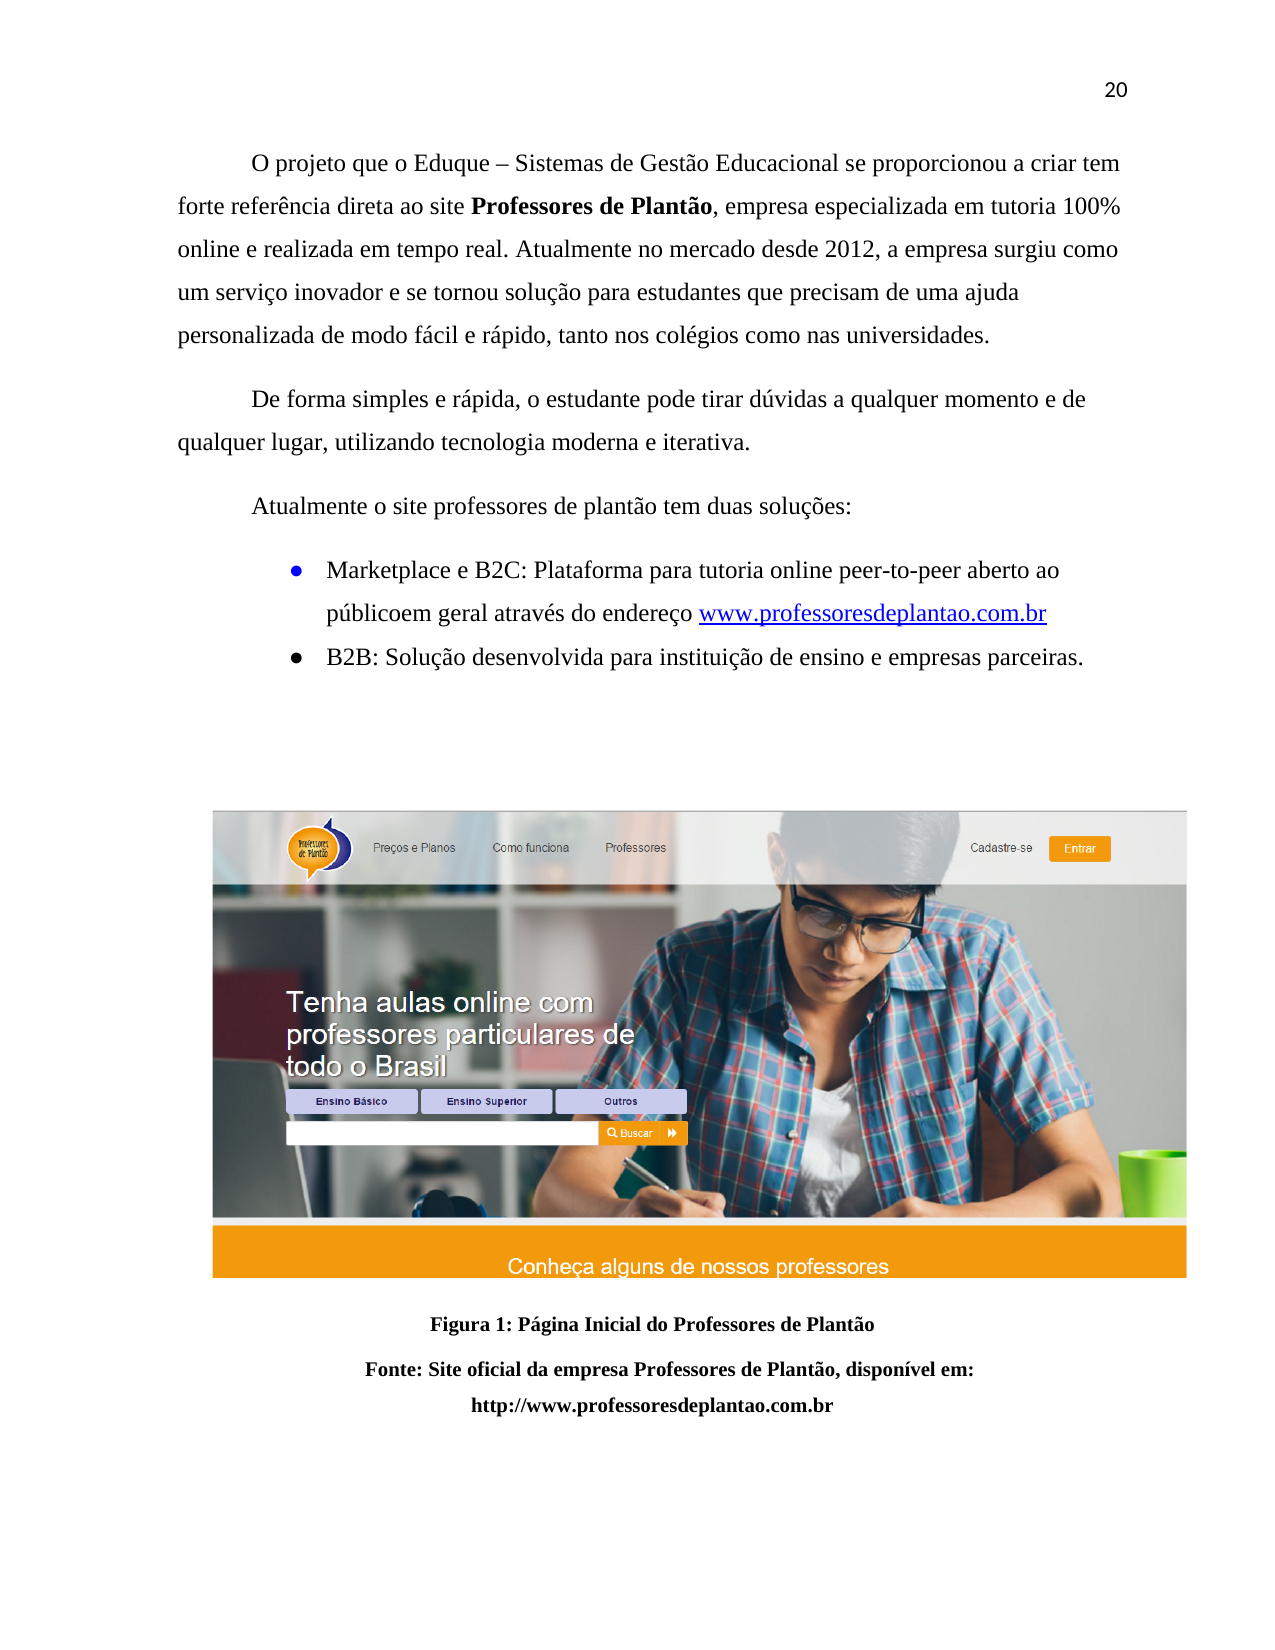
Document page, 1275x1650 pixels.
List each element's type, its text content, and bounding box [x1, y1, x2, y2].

text De forma simples e rápida, o estudante pode tirar dúvidas a qualquer momento e de qualquer lugar, utilizando tecnologia moderna e iterativa. [177, 384, 1127, 456]
text O projeto que o Eduque – Sistemas de Gestão Educacional se proporcionou a criar tem forte referência direta ao site Professores de Plantão, empresa especializada em tutoria 100% online e realizada em tempo real. Atualmente no mercado desde 2012, a empresa surgiu como um serviço inovador e se tornou solução para estudantes que precisam de uma ajuda personalizada de modo fácil e rápido, tanto nos colégios como nas universidades. [177, 148, 1127, 349]
list Marketplace e B2C: Plataforma para tutoria online peer-to-peer aberto ao públicoem geral através do endereço www.professoresdeplantao.com.br [288, 555, 1127, 627]
list B2B: Solução desenvolvida para instituição de ensino e empresas parceiras. [288, 642, 1127, 670]
picture [212, 810, 1187, 1278]
text Fonte: Site oficial da empresa Professores de Plantão, disponível em: http://www.professoresdeplantao.com.br [177, 1357, 1127, 1417]
text Figura 1: Página Inicial do Professores de Plantão [177, 1312, 1127, 1336]
text Atualmente o site professores de plantão tem duas soluções: [177, 491, 1127, 520]
